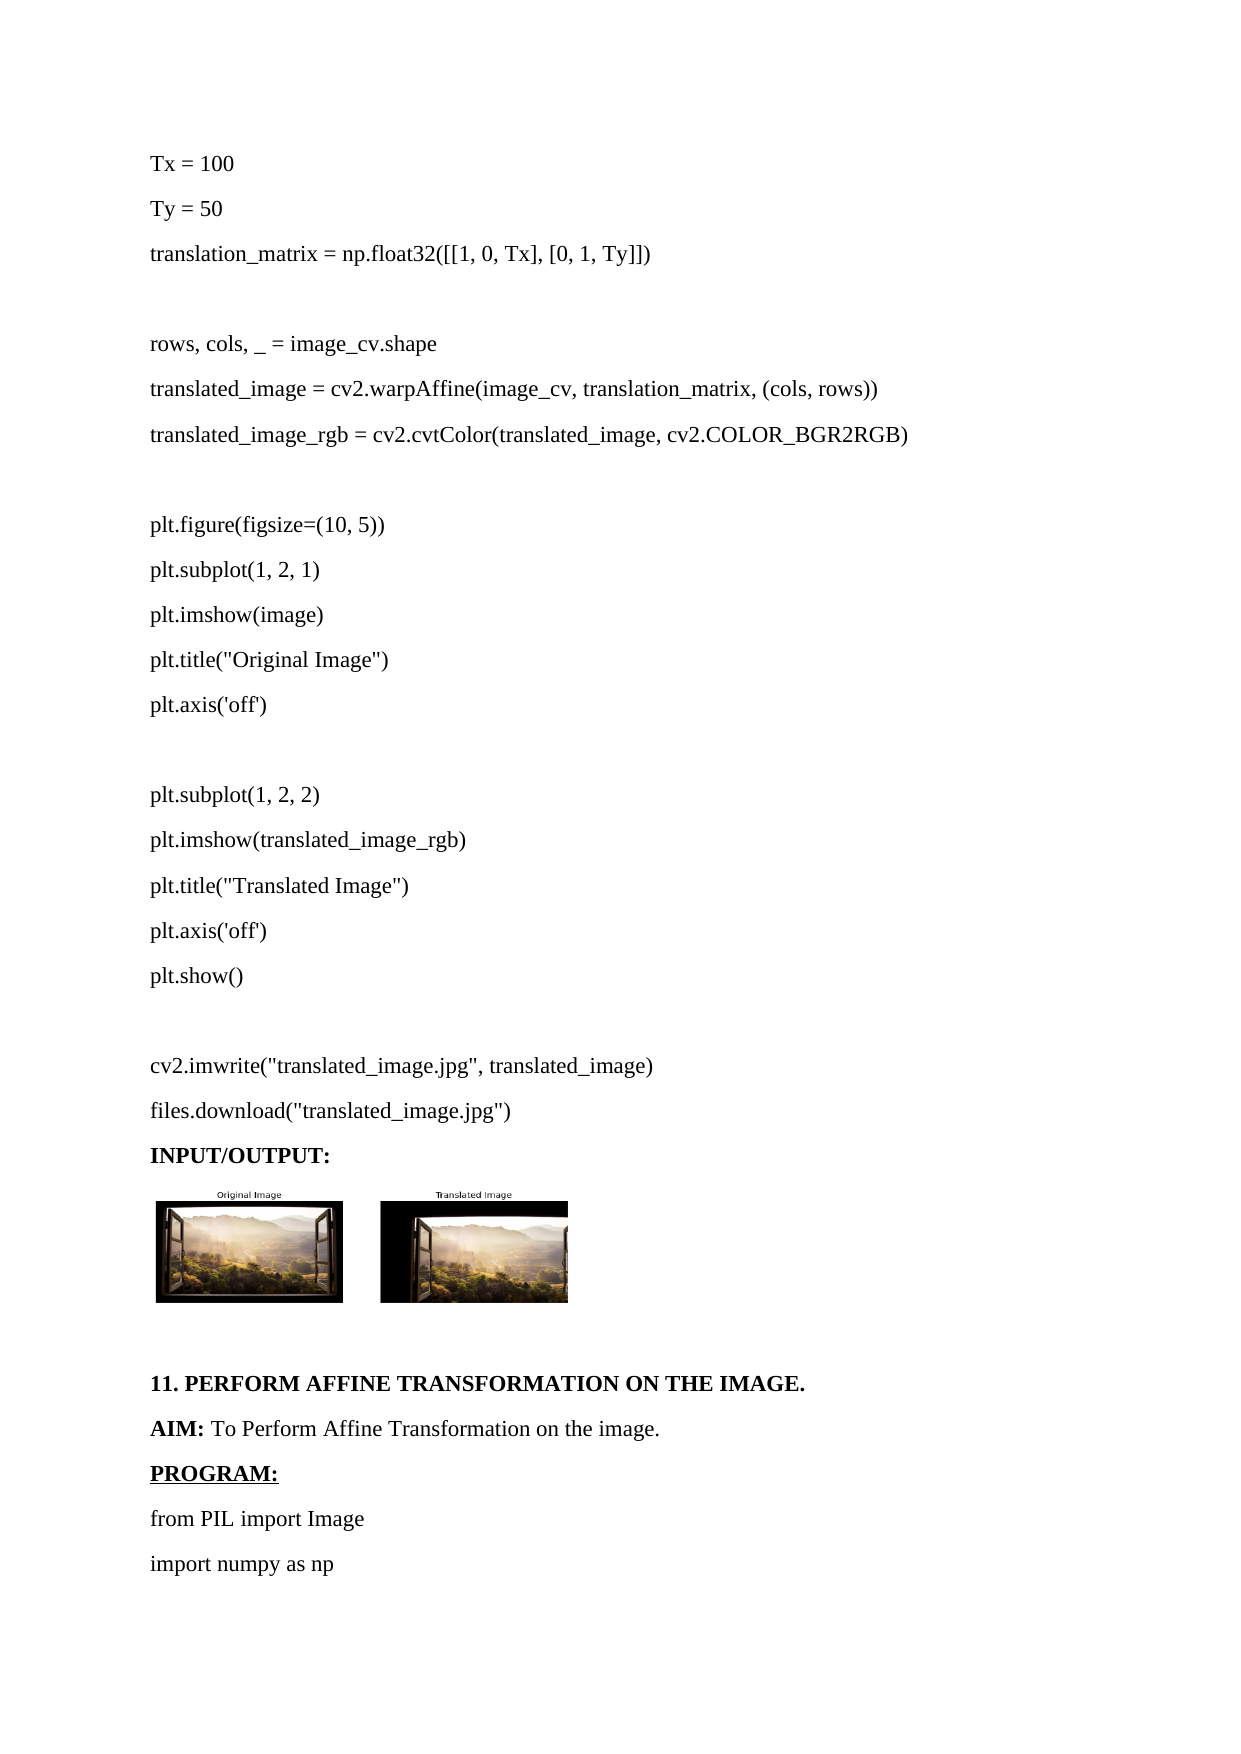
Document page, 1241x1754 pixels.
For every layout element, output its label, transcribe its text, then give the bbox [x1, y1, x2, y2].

text AIM: To Perform Affine Transformation on the image. [150, 1415, 1090, 1442]
text plt.show() [150, 962, 1090, 988]
text plt.axis('off') [150, 691, 1090, 718]
text import numpy as np [150, 1551, 1090, 1577]
text plt.subplot(1, 2, 2) [150, 781, 1090, 808]
text rows, cols, _ = image_cv.shape [150, 330, 1090, 357]
picture [150, 1187, 572, 1307]
text translated_image = cv2.warpAffine(image_cv, translation_matrix, (cols, rows)) [150, 376, 1090, 402]
text from PIL import Image [150, 1505, 1090, 1532]
text plt.axis('off') [150, 917, 1090, 943]
text PROGRAM: [150, 1460, 1090, 1487]
text translated_image_rgb = cv2.cvtColor(translated_image, cv2.COLOR_BGR2RGB) [150, 421, 1090, 447]
text files.download("translated_image.jpg") [150, 1097, 1090, 1123]
text cv2.imwrite("translated_image.jpg", translated_image) [150, 1052, 1090, 1078]
text 11. PERFORM AFFINE TRANSFORMATION ON THE IMAGE. [150, 1370, 1090, 1396]
text translation_matrix = np.float32([[1, 0, Tx], [0, 1, Ty]]) [150, 240, 1090, 267]
text plt.figure(figsize=(10, 5)) [150, 511, 1090, 537]
text plt.imshow(image) [150, 601, 1090, 627]
text Ty = 50 [150, 195, 1090, 221]
text plt.title("Original Image") [150, 646, 1090, 672]
text plt.subplot(1, 2, 1) [150, 556, 1090, 582]
text INPUT/OUTPUT: [150, 1142, 1090, 1169]
text plt.imshow(translated_image_rgb) [150, 827, 1090, 853]
text plt.title("Translated Image") [150, 872, 1090, 898]
text Tx = 100 [150, 150, 1090, 176]
